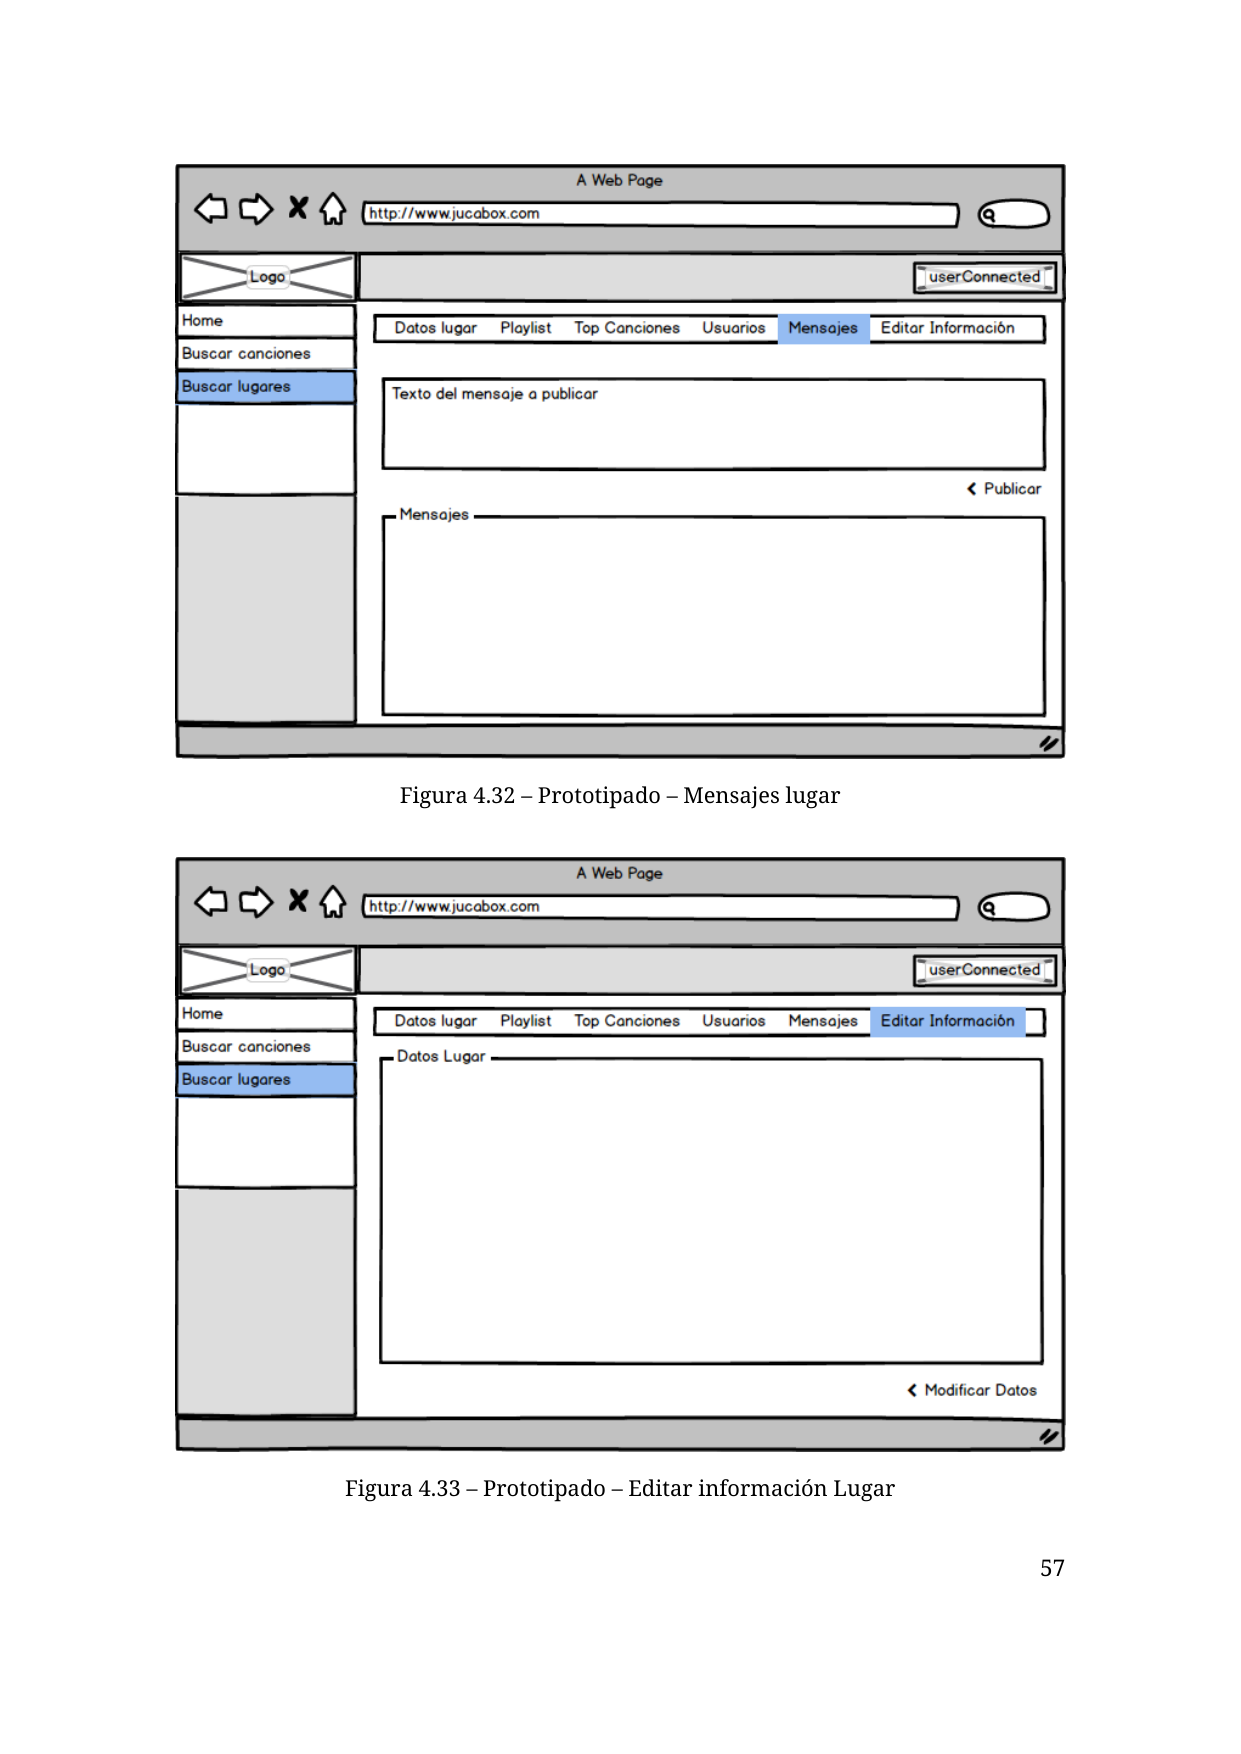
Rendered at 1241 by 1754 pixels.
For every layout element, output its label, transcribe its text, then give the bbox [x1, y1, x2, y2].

subtitle Figura 4.33 – Prototipado – Editar información Lugar [175, 1473, 1065, 1503]
picture [175, 164, 1066, 759]
picture [175, 857, 1066, 1452]
subtitle Figura 4.32 – Prototipado – Mensajes lugar [175, 780, 1065, 809]
